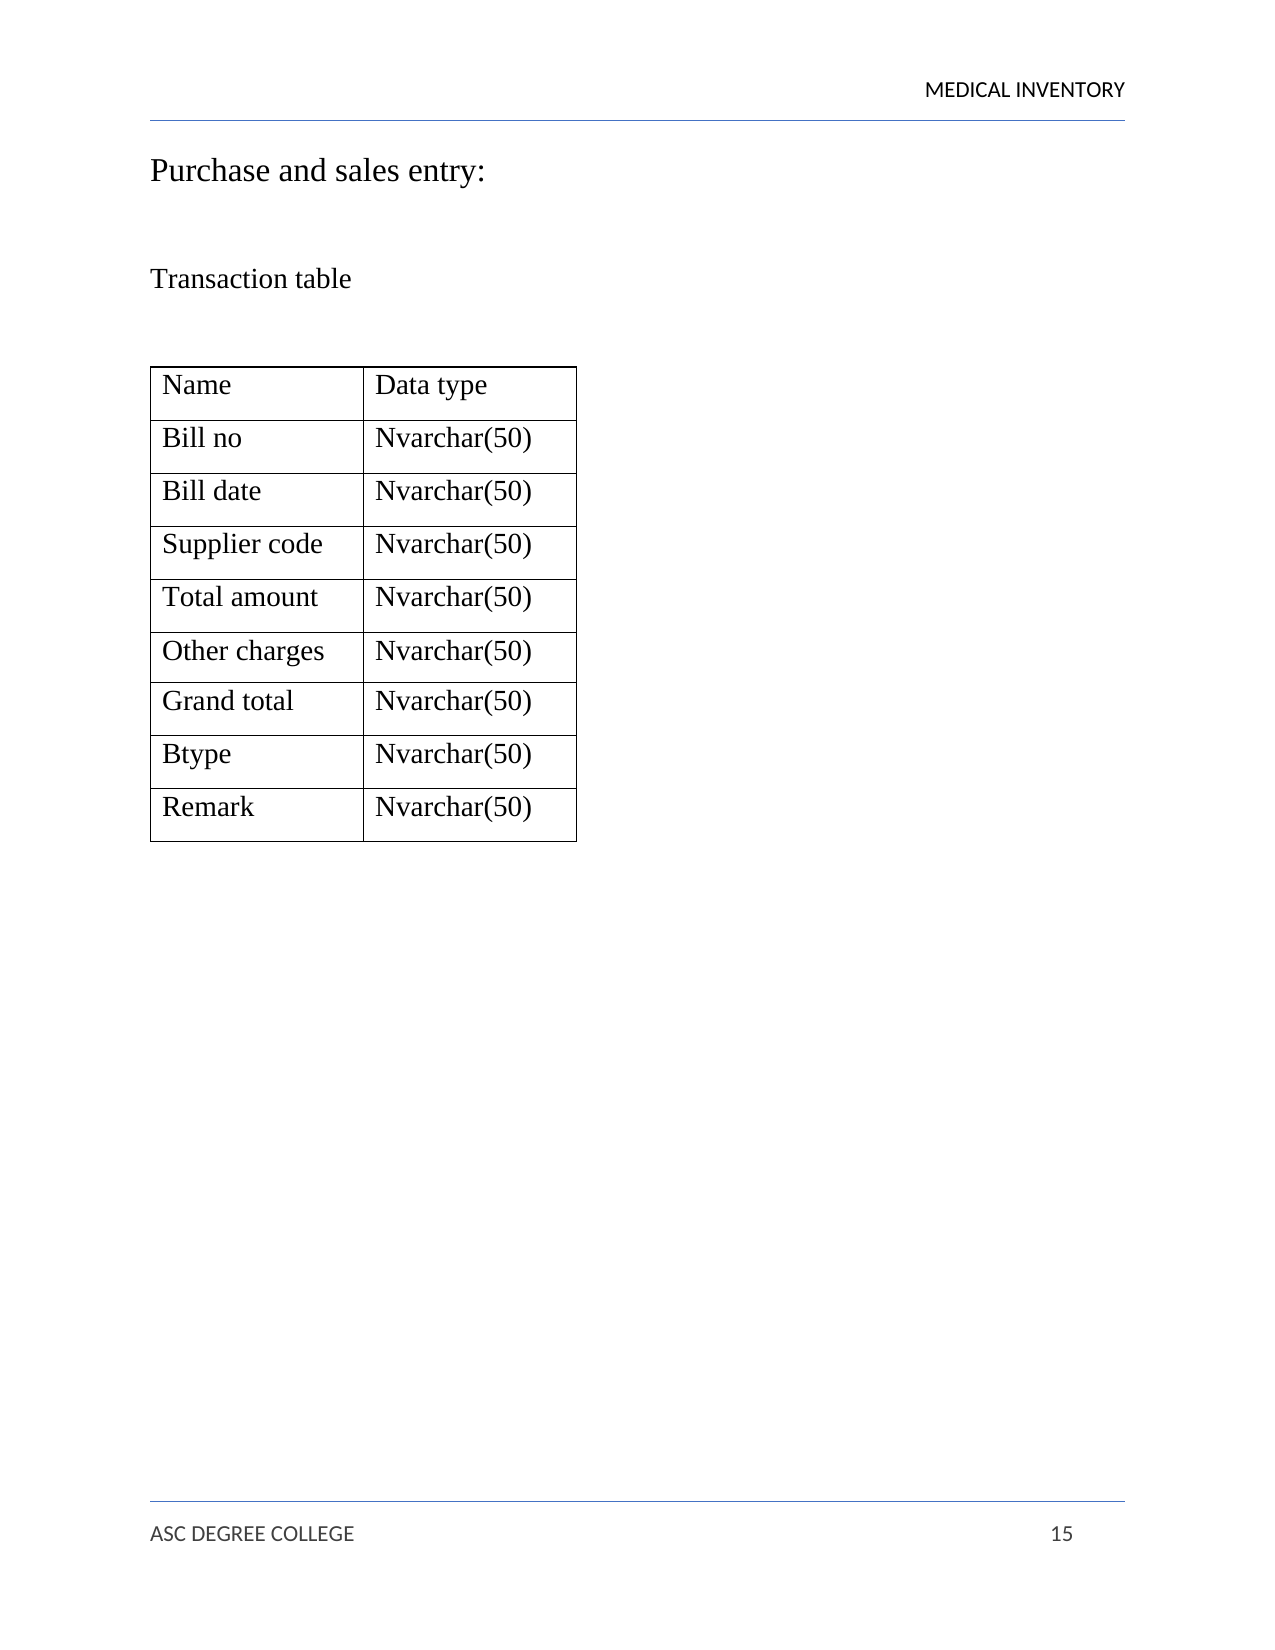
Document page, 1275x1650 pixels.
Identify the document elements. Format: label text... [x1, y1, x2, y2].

table_cell Supplier code [151, 527, 363, 578]
table_header Data type [364, 368, 576, 419]
table_cell Nvarchar(50) [364, 683, 576, 735]
table_cell Grand total [151, 683, 363, 735]
table_cell Nvarchar(50) [364, 789, 576, 841]
text Purchase and sales entry: [150, 150, 1125, 188]
table_cell Nvarchar(50) [364, 580, 576, 632]
table_cell Nvarchar(50) [364, 633, 576, 682]
table_cell Remark [151, 789, 363, 841]
table_cell Other charges [151, 633, 363, 682]
table_cell Nvarchar(50) [364, 527, 576, 578]
text Transaction table [150, 261, 1125, 294]
table_header Name [151, 368, 363, 419]
table_cell Nvarchar(50) [364, 421, 576, 472]
table_cell Bill no [151, 421, 363, 472]
table_cell Btype [151, 736, 363, 788]
table_cell Total amount [151, 580, 363, 632]
table_cell Nvarchar(50) [364, 736, 576, 788]
table_cell Bill date [151, 474, 363, 526]
table_cell Nvarchar(50) [364, 474, 576, 526]
